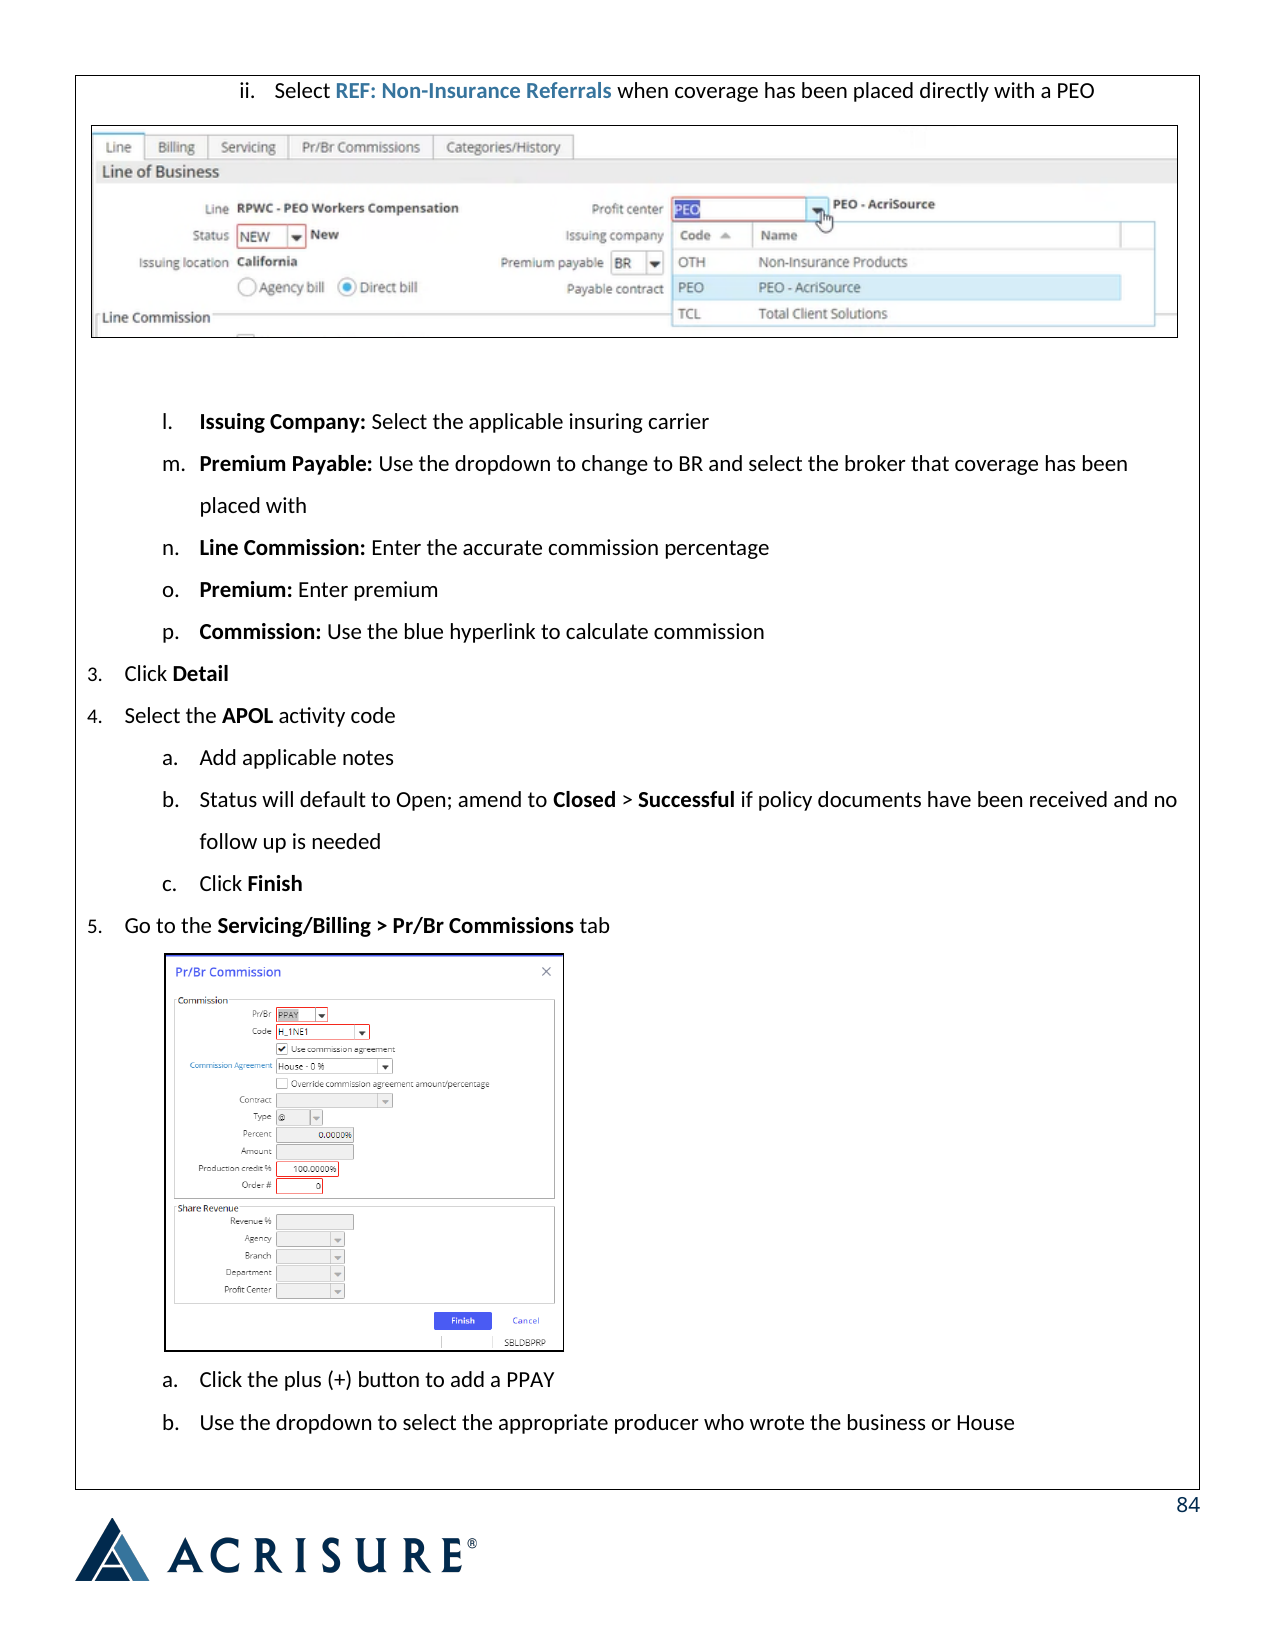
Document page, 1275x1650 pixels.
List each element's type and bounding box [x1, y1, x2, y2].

picture [75, 1518, 477, 1581]
picture [166, 955, 563, 1350]
picture [92, 126, 1177, 337]
table_header [76, 76, 1199, 1489]
